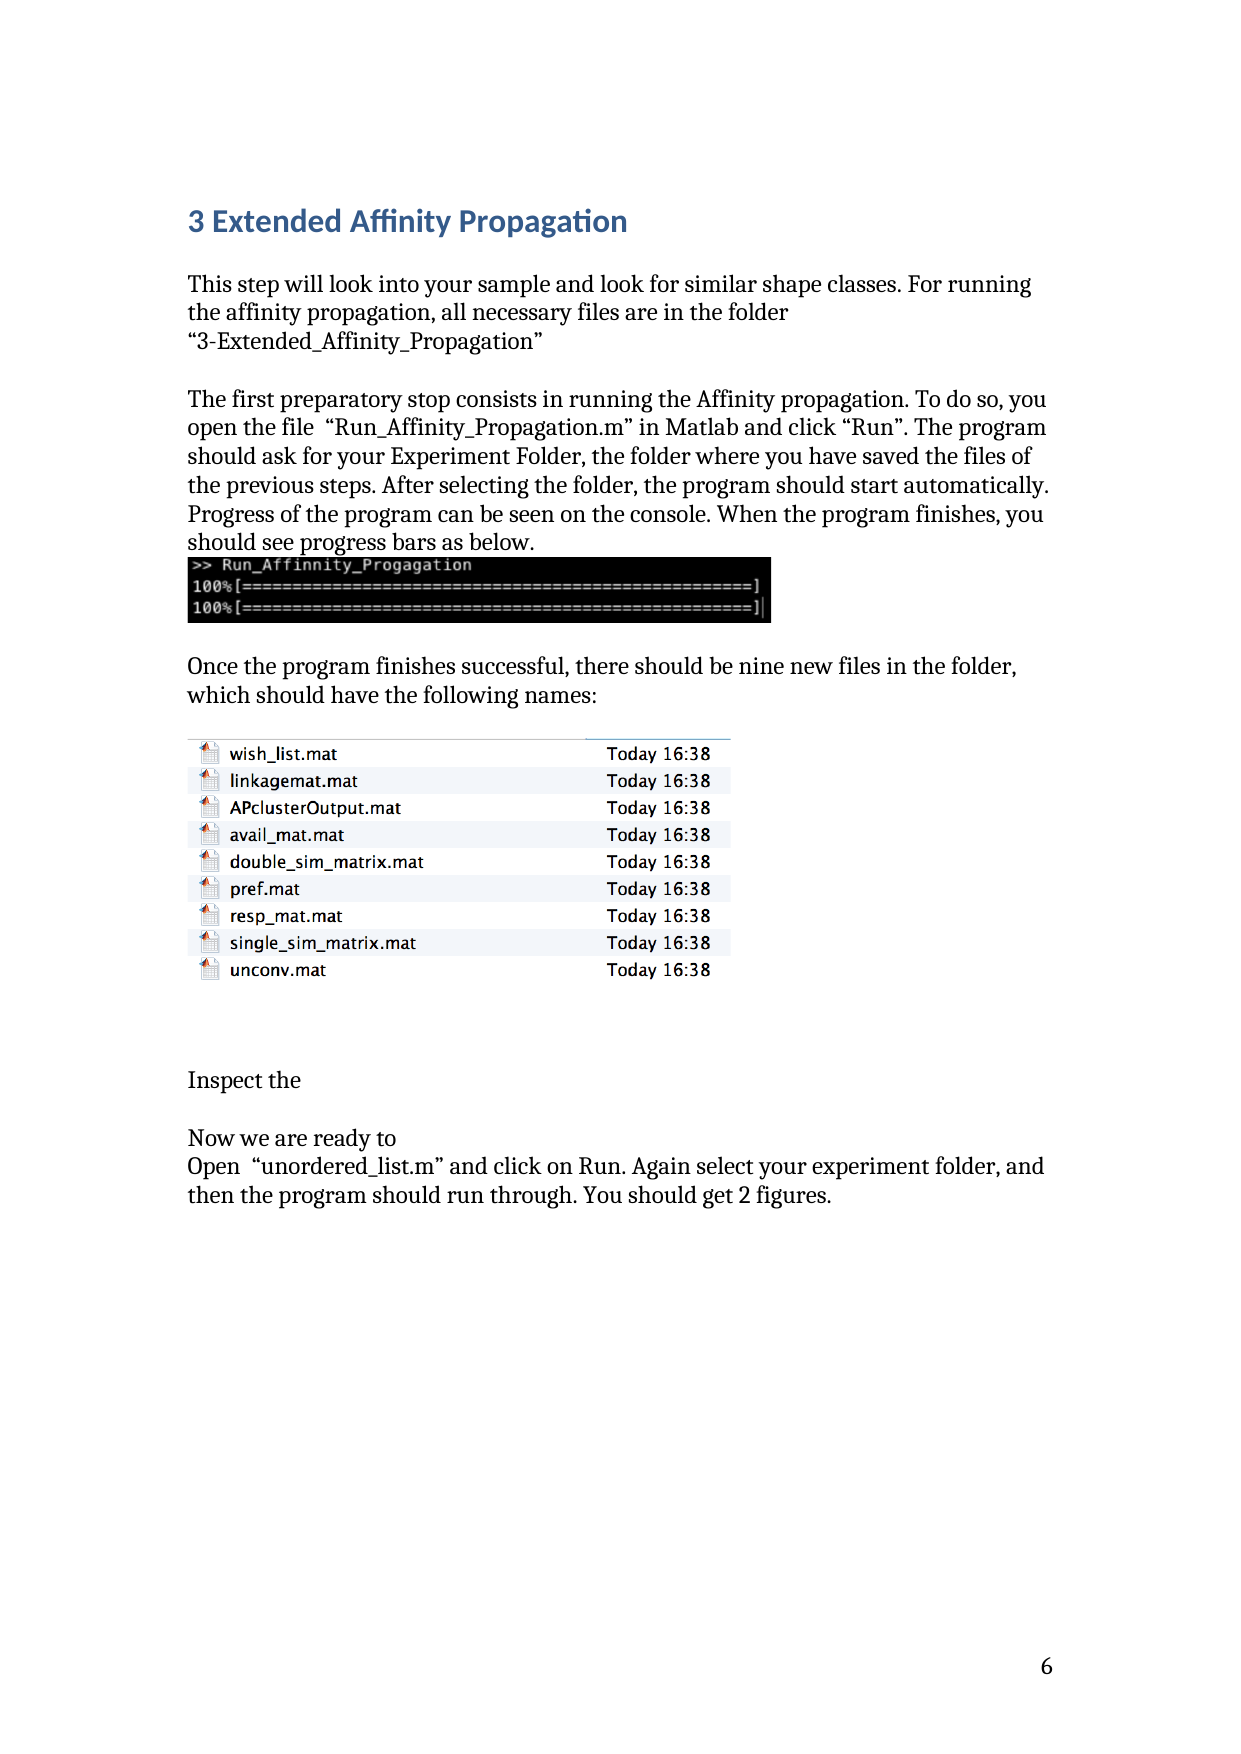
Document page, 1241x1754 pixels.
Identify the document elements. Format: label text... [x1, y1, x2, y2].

text The first preparatory stop consists in running the Affinity propagation. To do so, you open the file “Run_Affinity_Propagation.m” in Matlab and click “Run”. The program should ask for your Experiment Folder, the folder where you have saved the files of the previous steps. After selecting the folder, the program should start automatically. Progress of the program can be seen on the console. When the program finishes, you should see progress bars as below. [187, 384, 1053, 557]
text Once the program finishes successful, there should be nine new files in the folder, which should have the following names: [187, 652, 1053, 709]
text Inspect the [187, 1066, 1053, 1095]
text Now we are ready to [187, 1123, 1053, 1152]
text This step will look into your sample and look for similar shape classes. For running the affinity propagation, all necessary files are in the folder “3-Extended_Affinity_Propagation” [187, 269, 1053, 356]
subtitle 3 Extended Affinity Propagation [187, 200, 1053, 241]
picture [187, 557, 772, 623]
picture [187, 738, 731, 980]
text Open “unordered_list.m” and click on Run. Again select your experiment folder, and then the program should run through. You should get 2 figures. [187, 1152, 1053, 1210]
